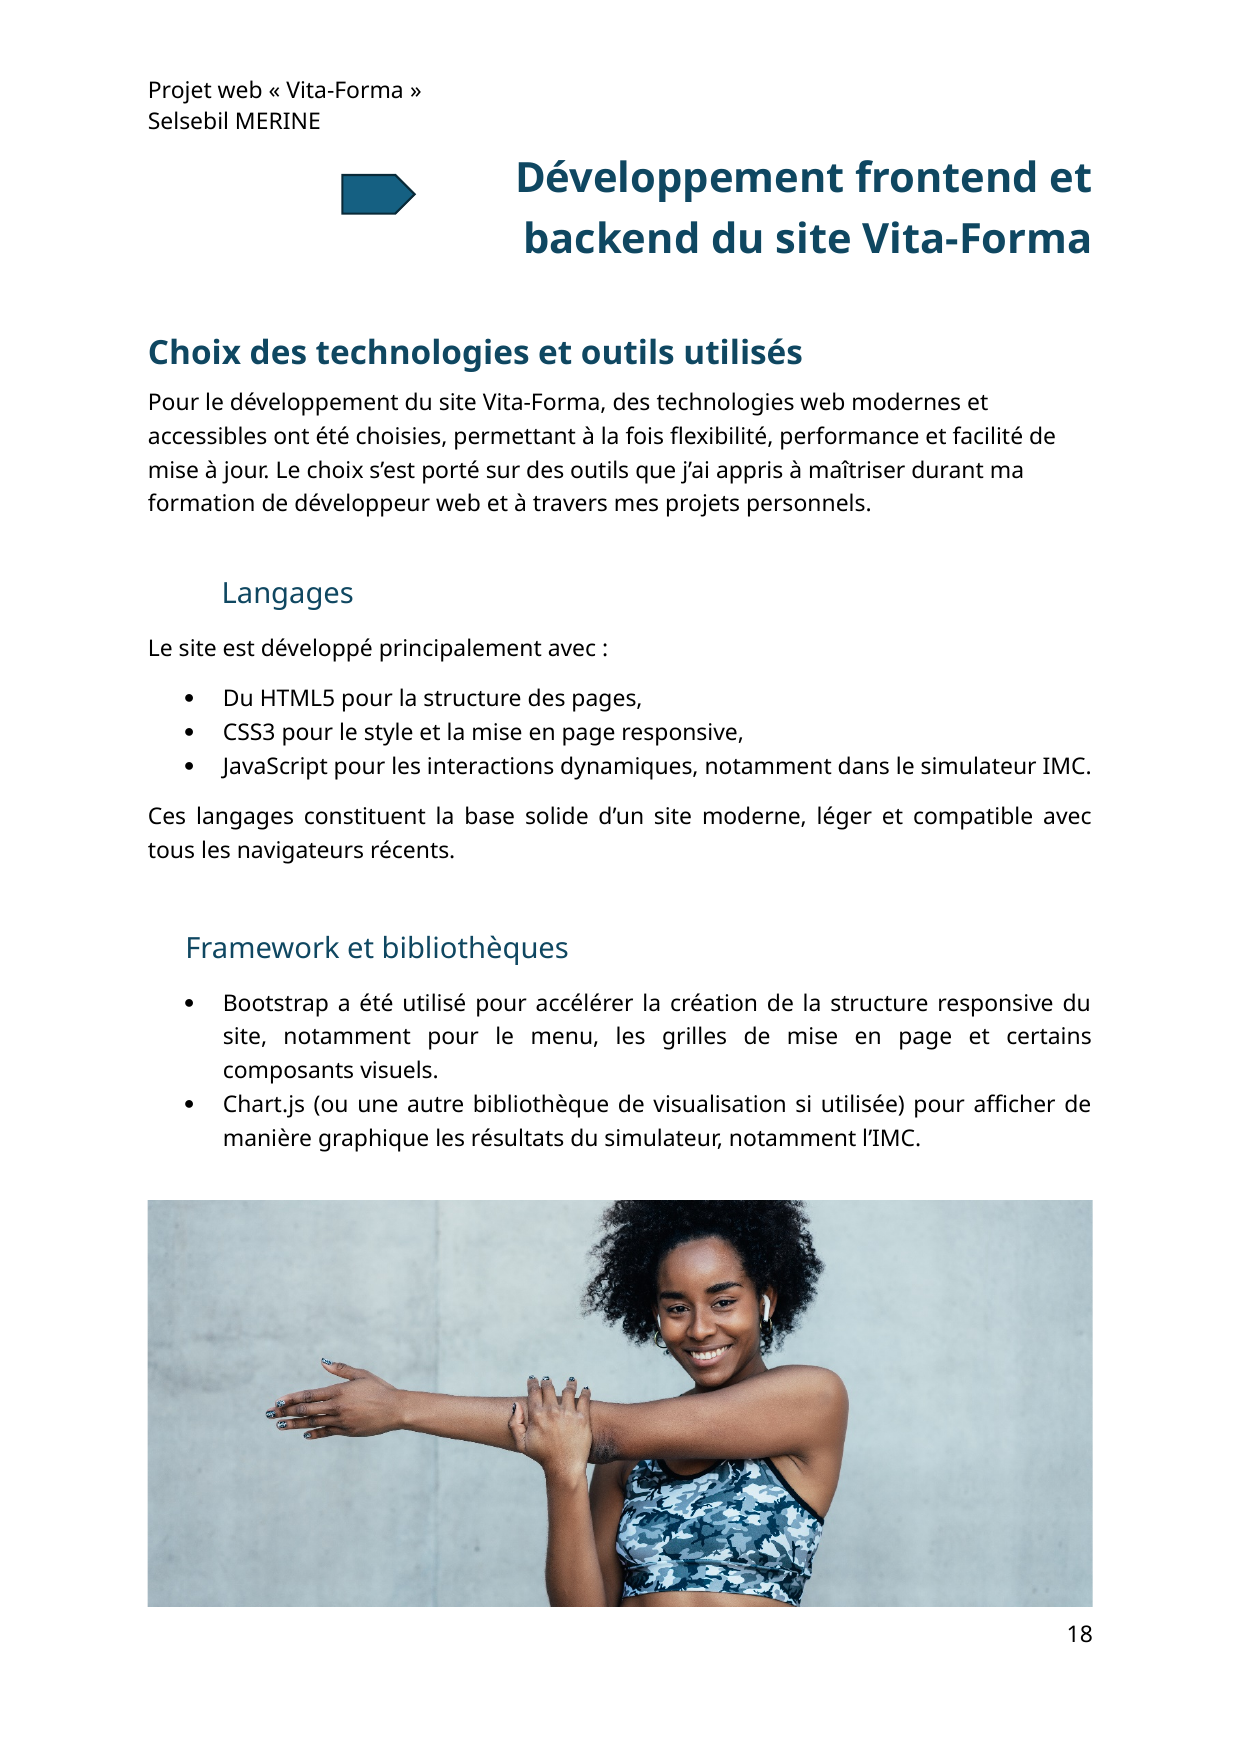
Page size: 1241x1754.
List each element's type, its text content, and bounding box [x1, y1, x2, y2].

list JavaScript pour les interactions dynamiques, notamment dans le simulateur IMC. [185, 749, 1093, 781]
subtitle Choix des technologies et outils utilisés [148, 329, 1093, 374]
list Chart.js (ou une autre bibliothèque de visualisation si utilisée) pour afficher de manière graphique les résultats du simulateur, notamment l’IMC. [185, 1088, 1093, 1153]
list Du HTML5 pour la structure des pages, [185, 682, 1093, 713]
text Le site est développé principalement avec : [148, 632, 1093, 663]
subtitle Développement frontend et backend du site Vita-Forma [148, 148, 1093, 266]
picture [147, 1200, 1093, 1607]
list CSS3 pour le style et la mise en page responsive, [185, 716, 1093, 747]
text Pour le développement du site Vita-Forma, des technologies web modernes et accessibles ont été choisies, permettant à la fois flexibilité, performance et facilité de mise à jour. Le choix s’est porté sur des outils que j’ai appris à maîtriser durant ma formation de développeur web et à travers mes projets personnels. [148, 386, 1093, 519]
text Ces langages constituent la base solide d’un site moderne, léger et compatible avec tous les navigateurs récents. [148, 800, 1093, 865]
list Bootstrap a été utilisé pour accélérer la création de la structure responsive du site, notamment pour le menu, les grilles de mise en page et certains composants visuels. [185, 986, 1093, 1085]
text Framework et bibliothèques [185, 884, 1093, 967]
text Langages [221, 538, 1093, 612]
